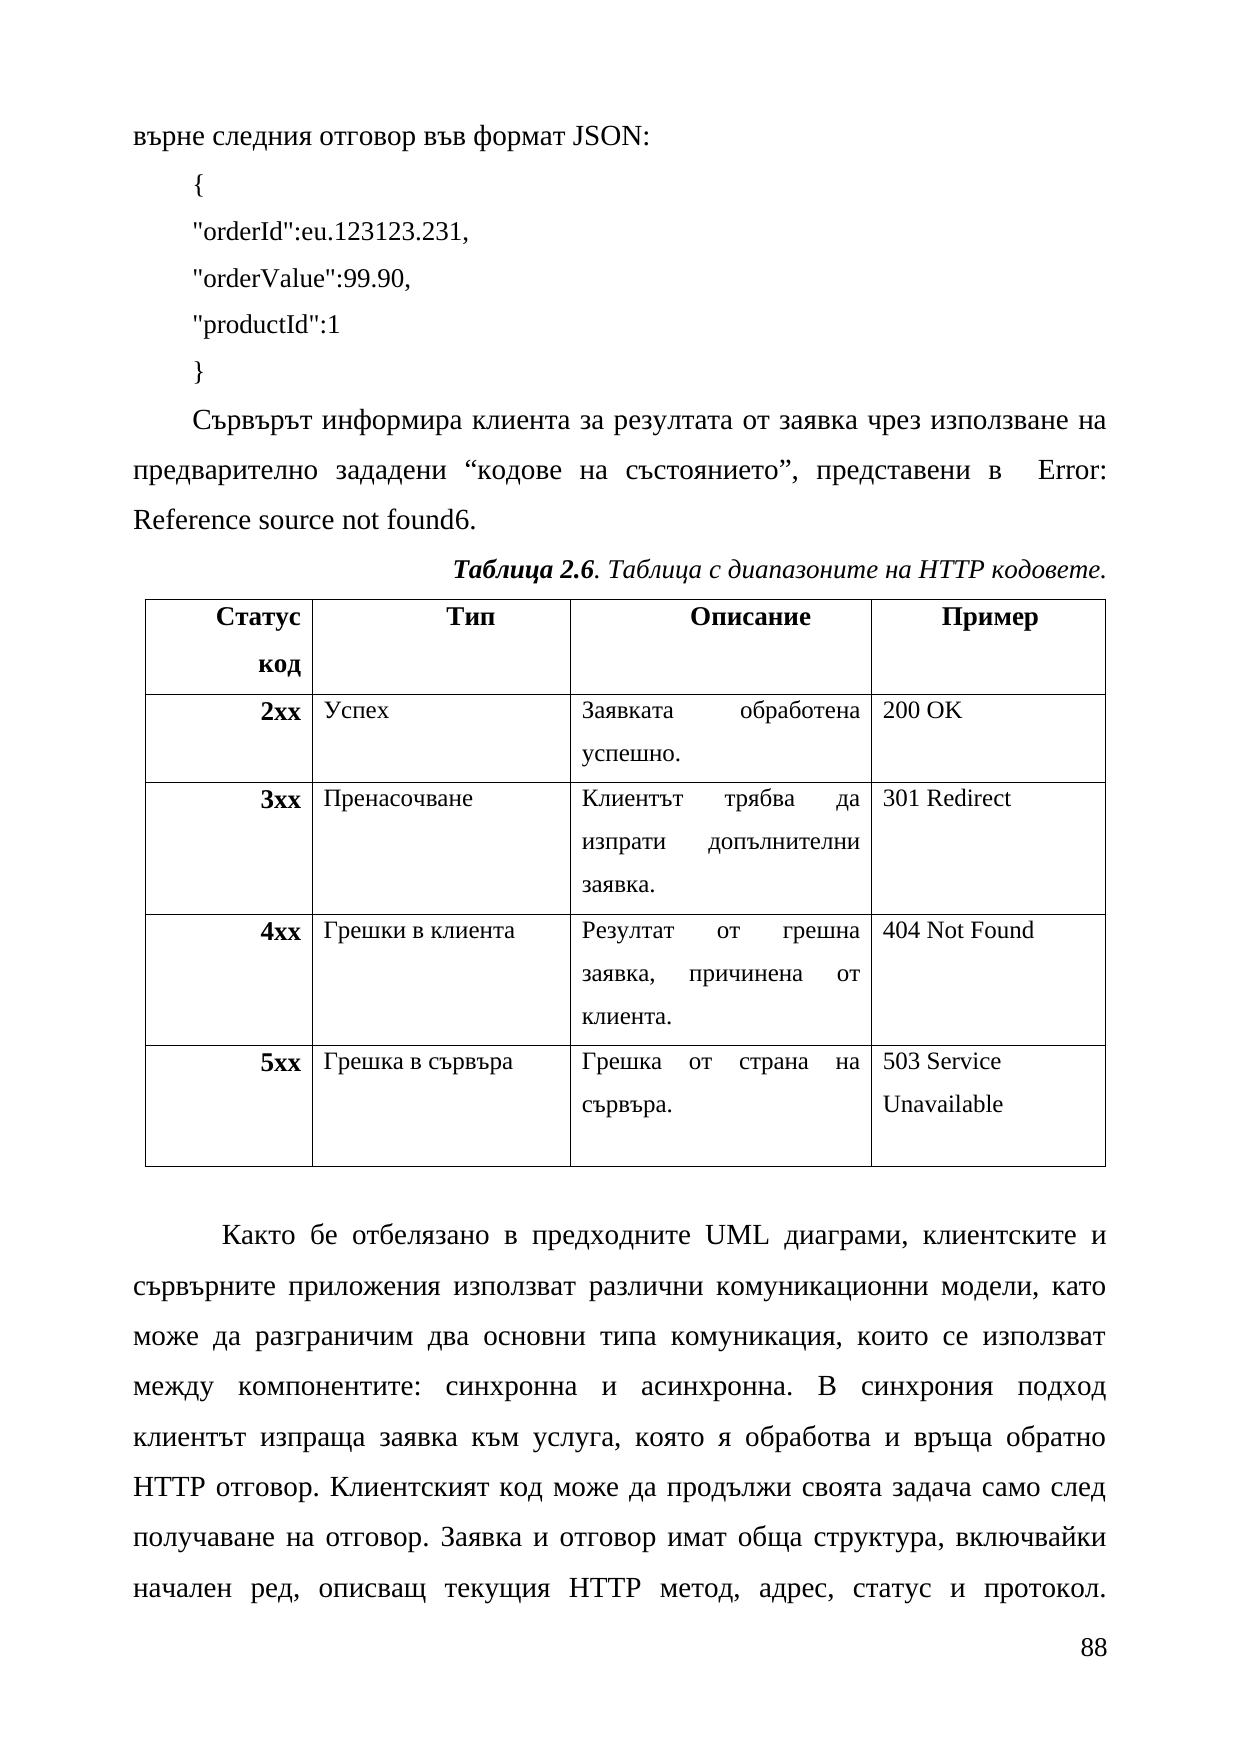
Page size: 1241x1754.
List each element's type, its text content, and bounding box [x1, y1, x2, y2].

text Таблица 2.6. Таблица с диапазоните на HTTP кодовете. [133, 553, 1107, 584]
text "orderValue":99.90, [133, 262, 1107, 293]
table_cell 3xx [146, 783, 312, 914]
table_header Пример [872, 600, 1105, 694]
table_cell Грешка от страна на сървъра. [571, 1046, 871, 1166]
table_header Тип [313, 600, 570, 694]
table_cell 503 Service Unavailable [872, 1046, 1105, 1166]
table_cell 4xx [146, 915, 312, 1045]
table_cell 404 Not Found [872, 915, 1105, 1045]
text "productId":1 [133, 308, 1107, 339]
table_cell Грешки в клиента [313, 915, 570, 1045]
text } [133, 355, 1107, 386]
table_cell 2xx [146, 695, 312, 782]
table_cell Резултат от грешна заявка, причинена от клиента. [571, 915, 871, 1045]
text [133, 118, 1107, 152]
table_cell Успех [313, 695, 570, 782]
text "orderId":eu.123123.231, [133, 215, 1107, 246]
table_cell Пренасочване [313, 783, 570, 914]
table_cell 200 OK [872, 695, 1105, 782]
table_cell Грешка в сървъра [313, 1046, 570, 1166]
table_header Описание [571, 600, 871, 694]
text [133, 1217, 1107, 1603]
table_header Статус код [146, 600, 312, 694]
table_cell Заявката обработена успешно. [571, 695, 871, 782]
text { [133, 168, 1107, 199]
table_cell 5xx [146, 1046, 312, 1166]
table_cell Клиентът трябва да изпрати допълнителни заявка. [571, 783, 871, 914]
table_cell 301 Redirect [872, 783, 1105, 914]
